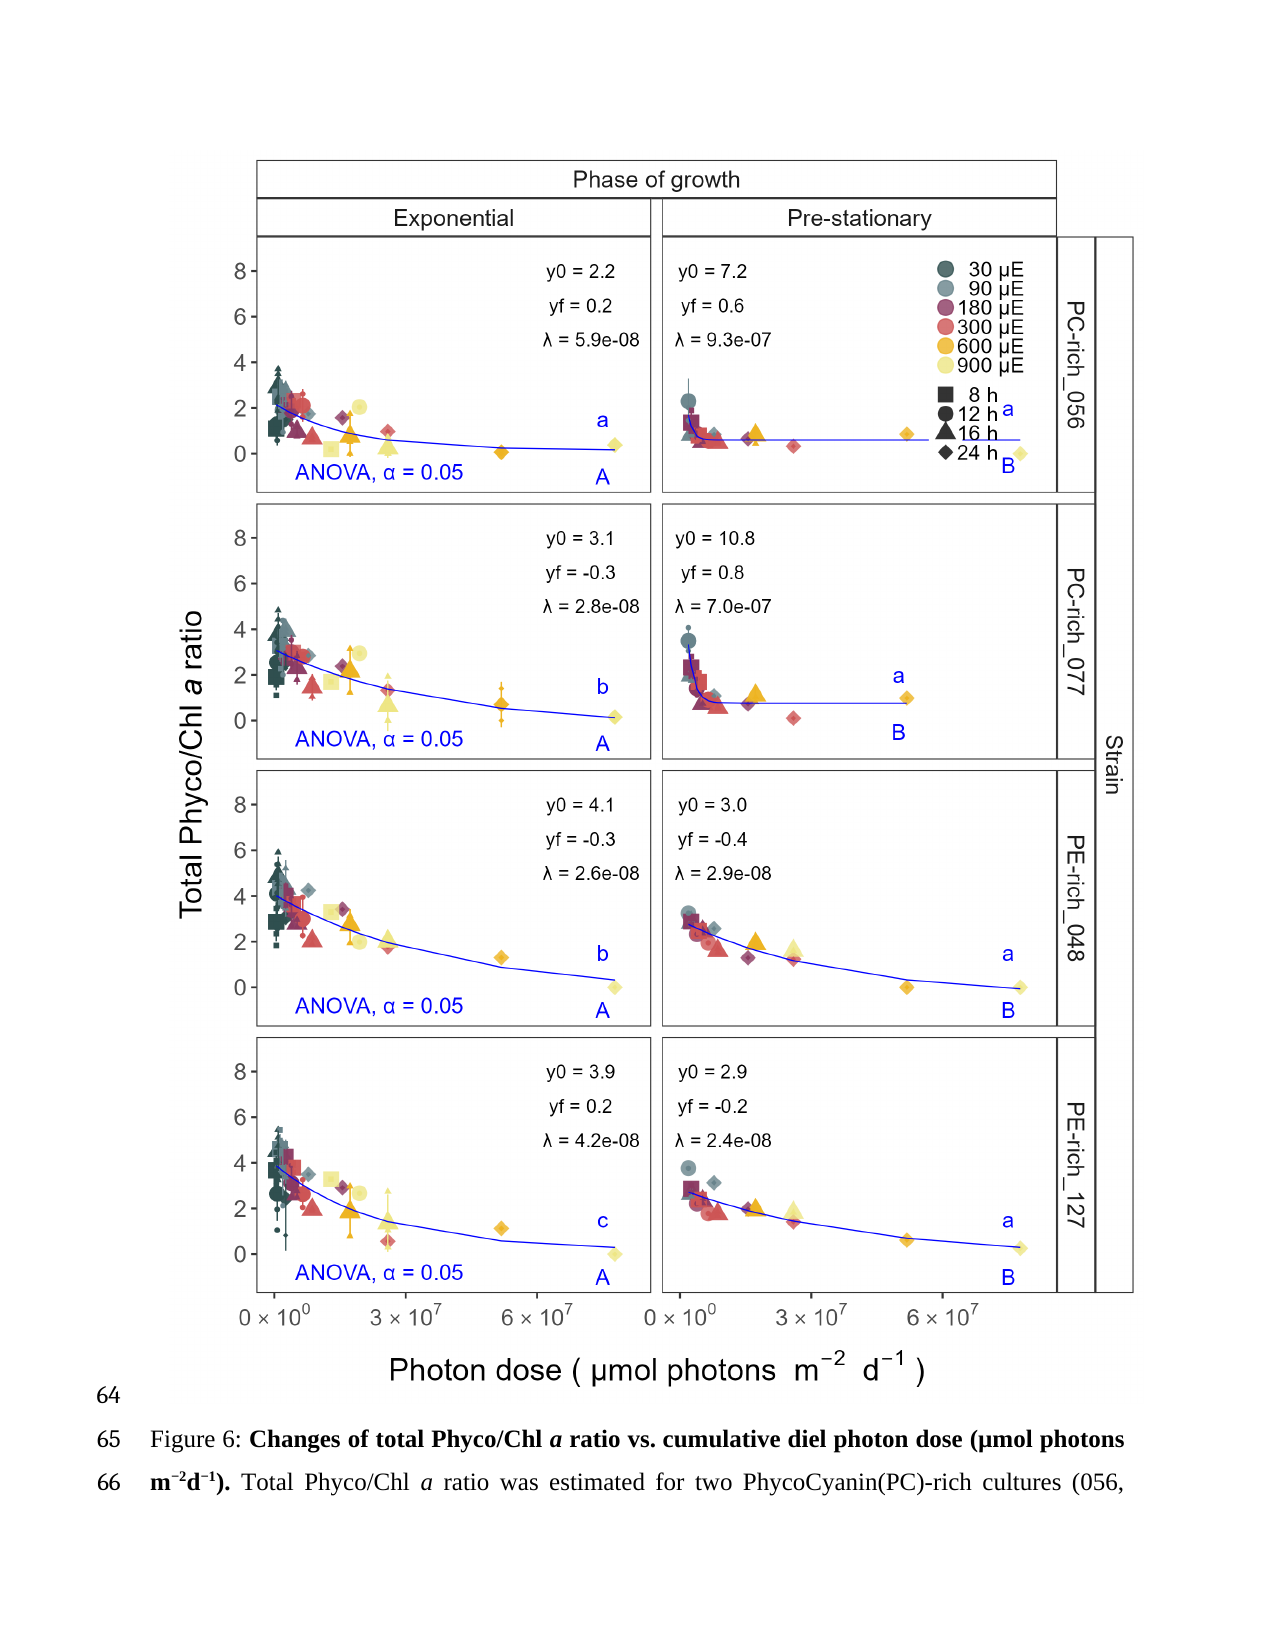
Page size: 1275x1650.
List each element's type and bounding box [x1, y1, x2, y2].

text [150, 1424, 1125, 1496]
picture [168, 150, 1144, 1404]
